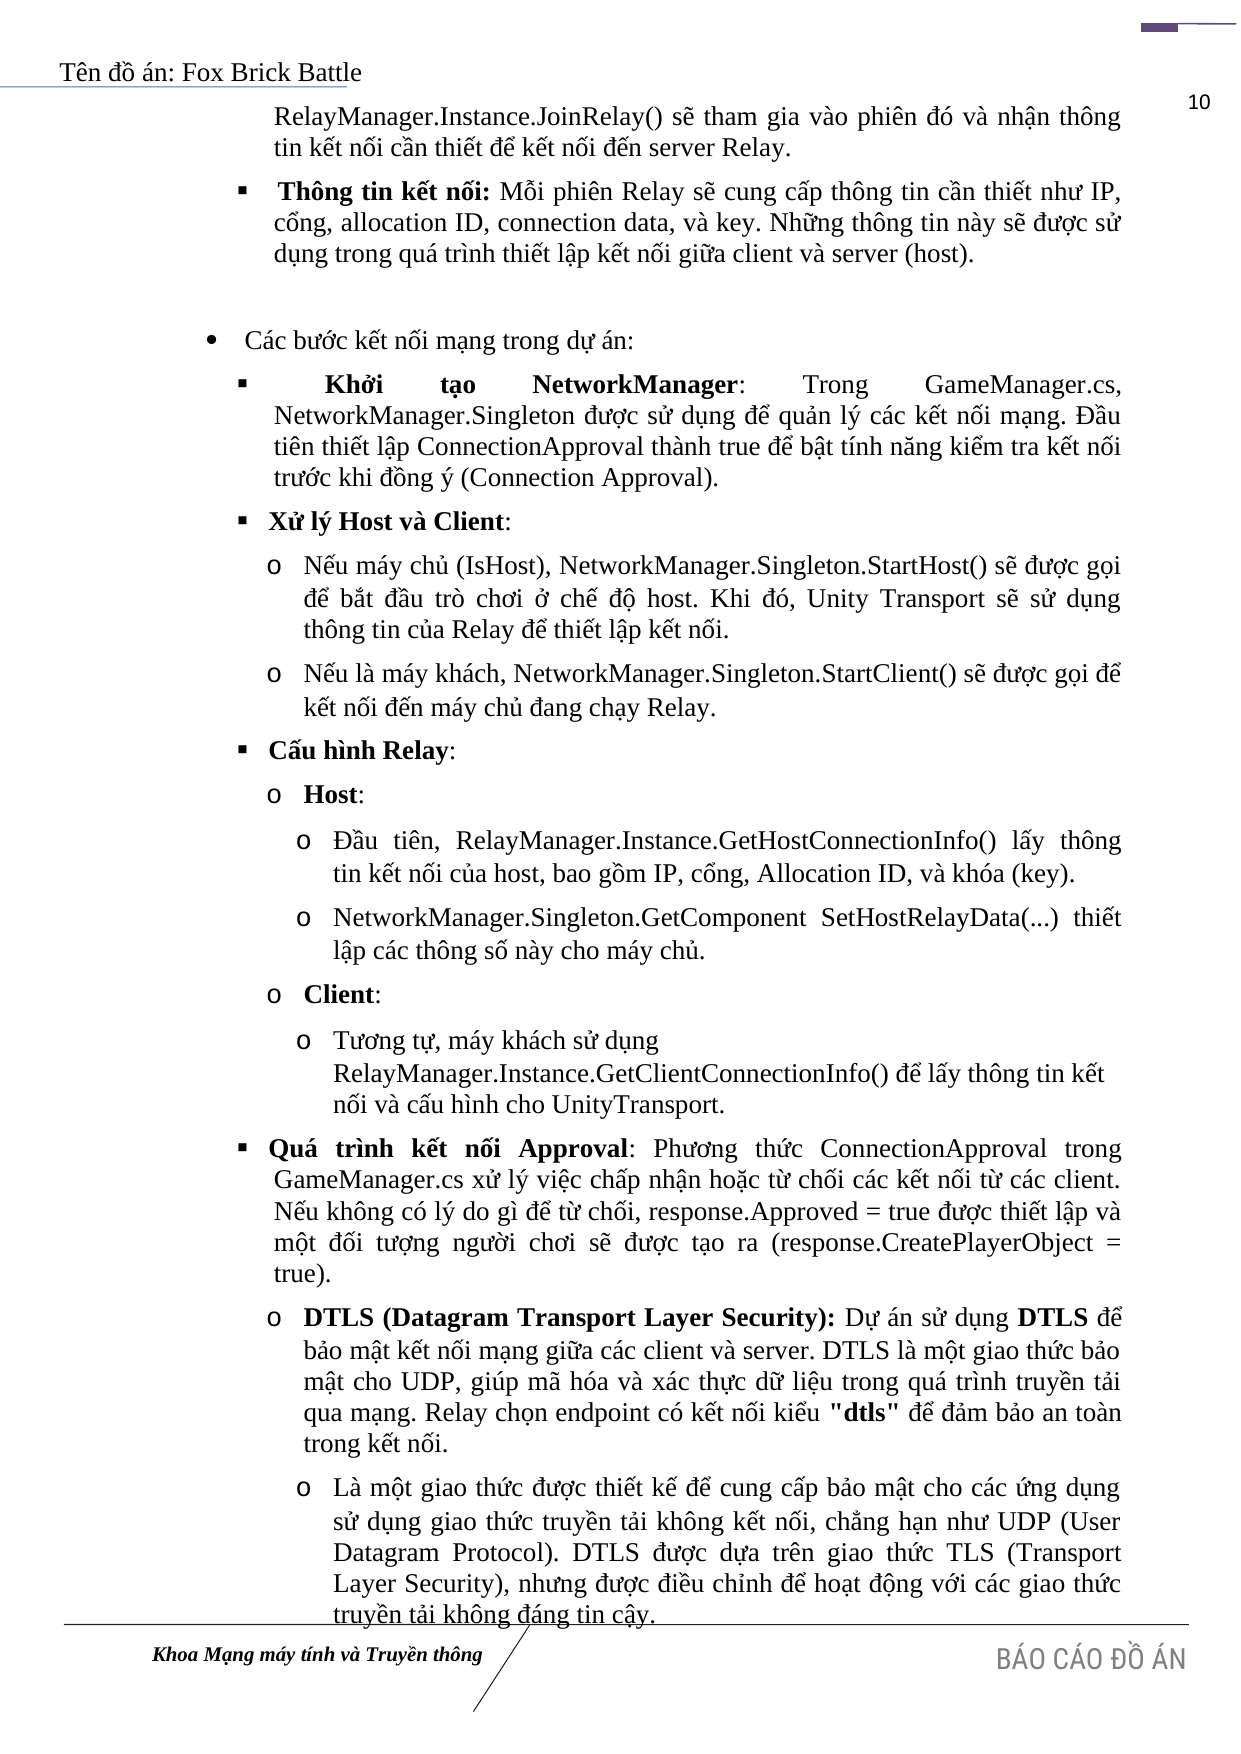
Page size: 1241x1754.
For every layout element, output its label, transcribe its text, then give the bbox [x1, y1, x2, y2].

list Client: [266, 978, 1122, 1012]
list Quá trình kết nối Approval: Phương thức ConnectionApproval trong GameManager.cs xử lý việc chấp nhận hoặc từ chối các kết nối từ các client. Nếu không có lý do gì để từ chối, response.Approved = true được thiết lập và một đối tượng người chơi sẽ được tạo ra (response.CreatePlayerObject = true). [236, 1132, 1122, 1288]
list Nếu là máy khách, NetworkManager.Singleton.StartClient() sẽ được gọi để kết nối đến máy chủ đang chạy Relay. [266, 657, 1122, 722]
list Đầu tiên, RelayManager.Instance.GetHostConnectionInfo() lấy thông tin kết nối của host, bao gồm IP, cổng, Allocation ID, và khóa (key). [295, 824, 1122, 888]
list Khởi tạo NetworkManager: Trong GameManager.cs, NetworkManager.Singleton được sử dụng để quản lý các kết nối mạng. Đầu tiên thiết lập ConnectionApproval thành true để bật tính năng kiểm tra kết nối trước khi đồng ý (Connection Approval). [236, 368, 1122, 493]
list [236, 100, 1122, 162]
list Host: [266, 778, 1122, 811]
list Các bước kết nối mạng trong dự án: [207, 324, 1122, 356]
list Là một giao thức được thiết kế để cung cấp bảo mật cho các ứng dụng sử dụng giao thức truyền tải không kết nối, chẳng hạn như UDP (User Datagram Protocol). DTLS được dựa trên giao thức TLS (Transport Layer Security), nhưng được điều chỉnh để hoạt động với các giao thức truyền tải không đáng tin cậy. [295, 1471, 1122, 1629]
list Cấu hình Relay: [236, 734, 1122, 766]
list Tương tự, máy khách sử dụng RelayManager.Instance.GetClientConnectionInfo() để lấy thông tin kết nối và cấu hình cho UnityTransport. [295, 1024, 1122, 1120]
list DTLS (Datagram Transport Layer Security): Dự án sử dụng DTLS để bảo mật kết nối mạng giữa các client và server. DTLS là một giao thức bảo mật cho UDP, giúp mã hóa và xác thực dữ liệu trong quá trình truyền tải qua mạng. Relay chọn endpoint có kết nối kiểu "dtls" để đảm bảo an toàn trong kết nối. [266, 1301, 1122, 1459]
list NetworkManager.Singleton.GetComponent SetHostRelayData(...) thiết lập các thông số này cho máy chủ. [295, 901, 1122, 966]
list Xử lý Host và Client: [236, 505, 1122, 536]
list Nếu máy chủ (IsHost), NetworkManager.Singleton.StartHost() sẽ được gọi để bắt đầu trò chơi ở chế độ host. Khi đó, Unity Transport sẽ sử dụng thông tin của Relay để thiết lập kết nối. [266, 549, 1122, 645]
list Thông tin kết nối: Mỗi phiên Relay sẽ cung cấp thông tin cần thiết như IP, cổng, allocation ID, connection data, và key. Những thông tin này sẽ được sử dụng trong quá trình thiết lập kết nối giữa client và server (host). [236, 174, 1122, 268]
